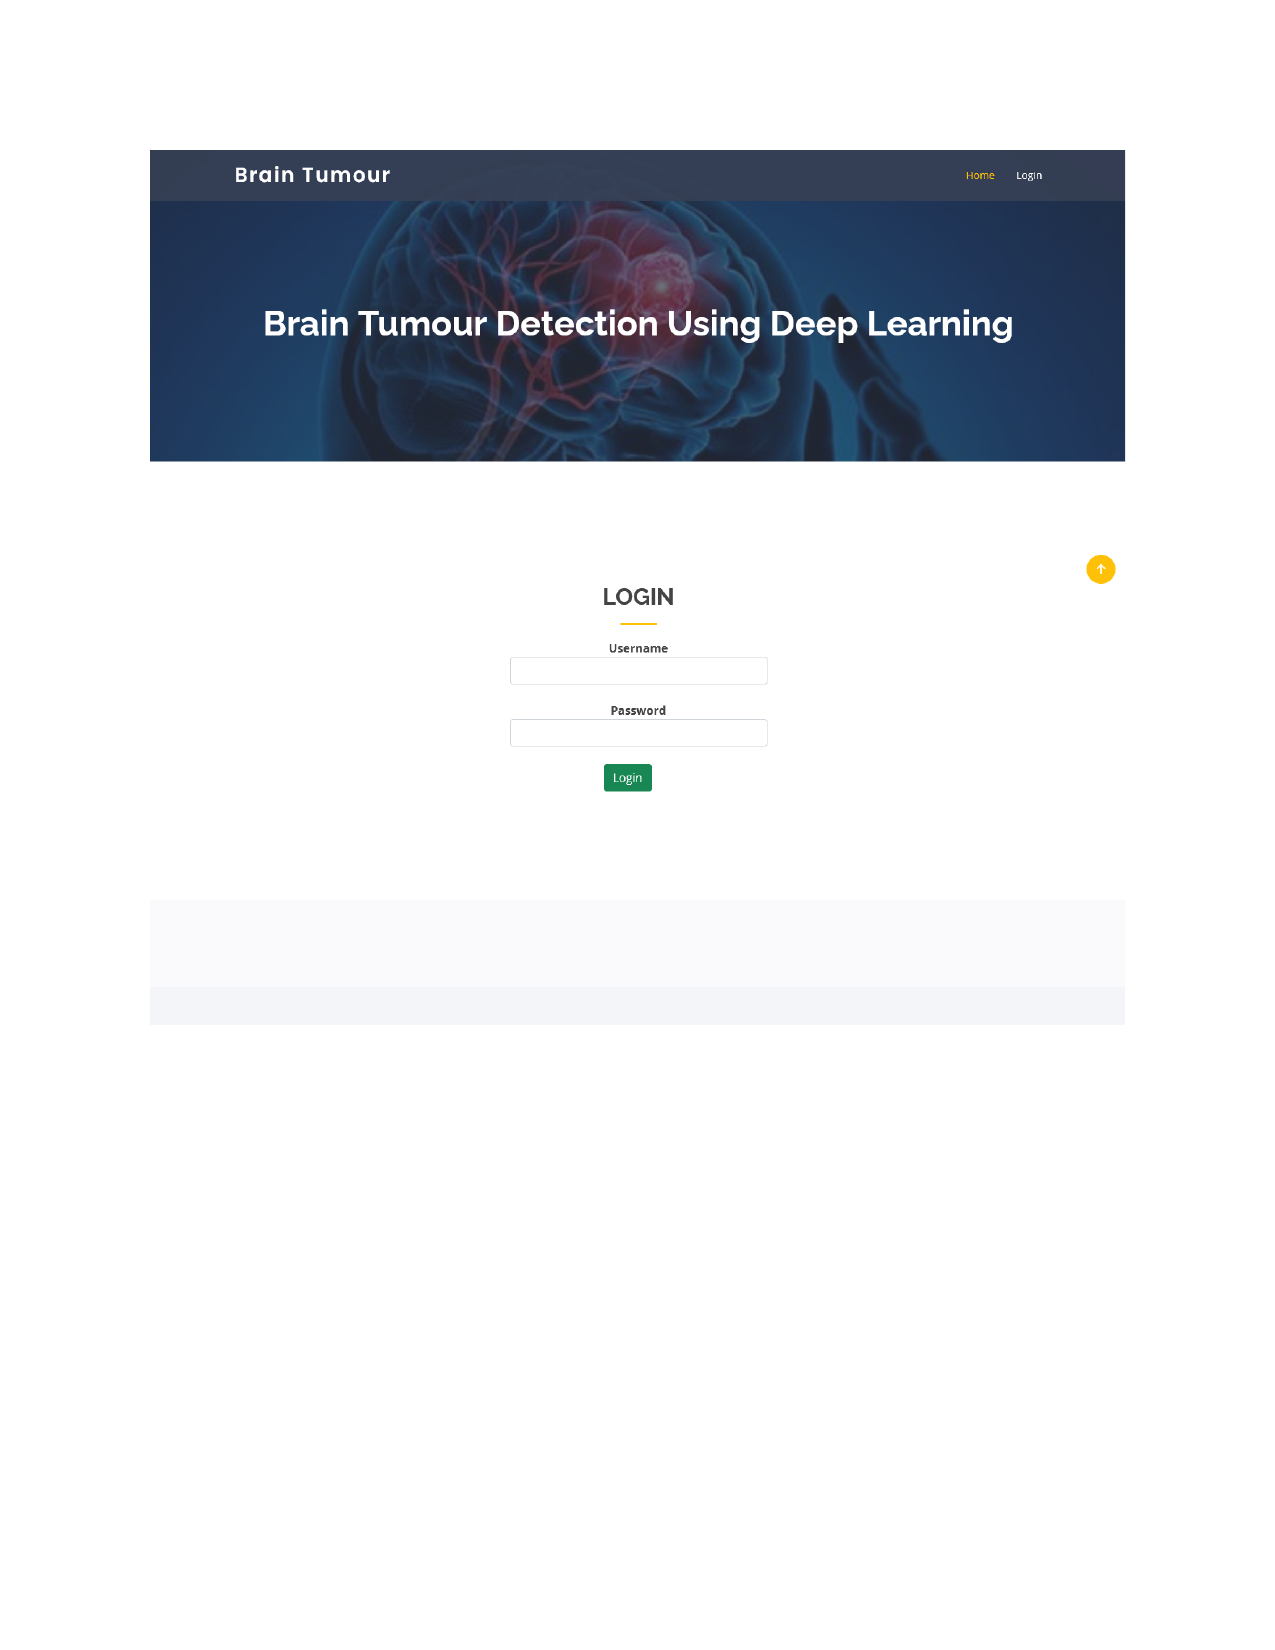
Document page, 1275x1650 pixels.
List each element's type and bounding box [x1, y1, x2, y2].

picture [150, 150, 1125, 1025]
